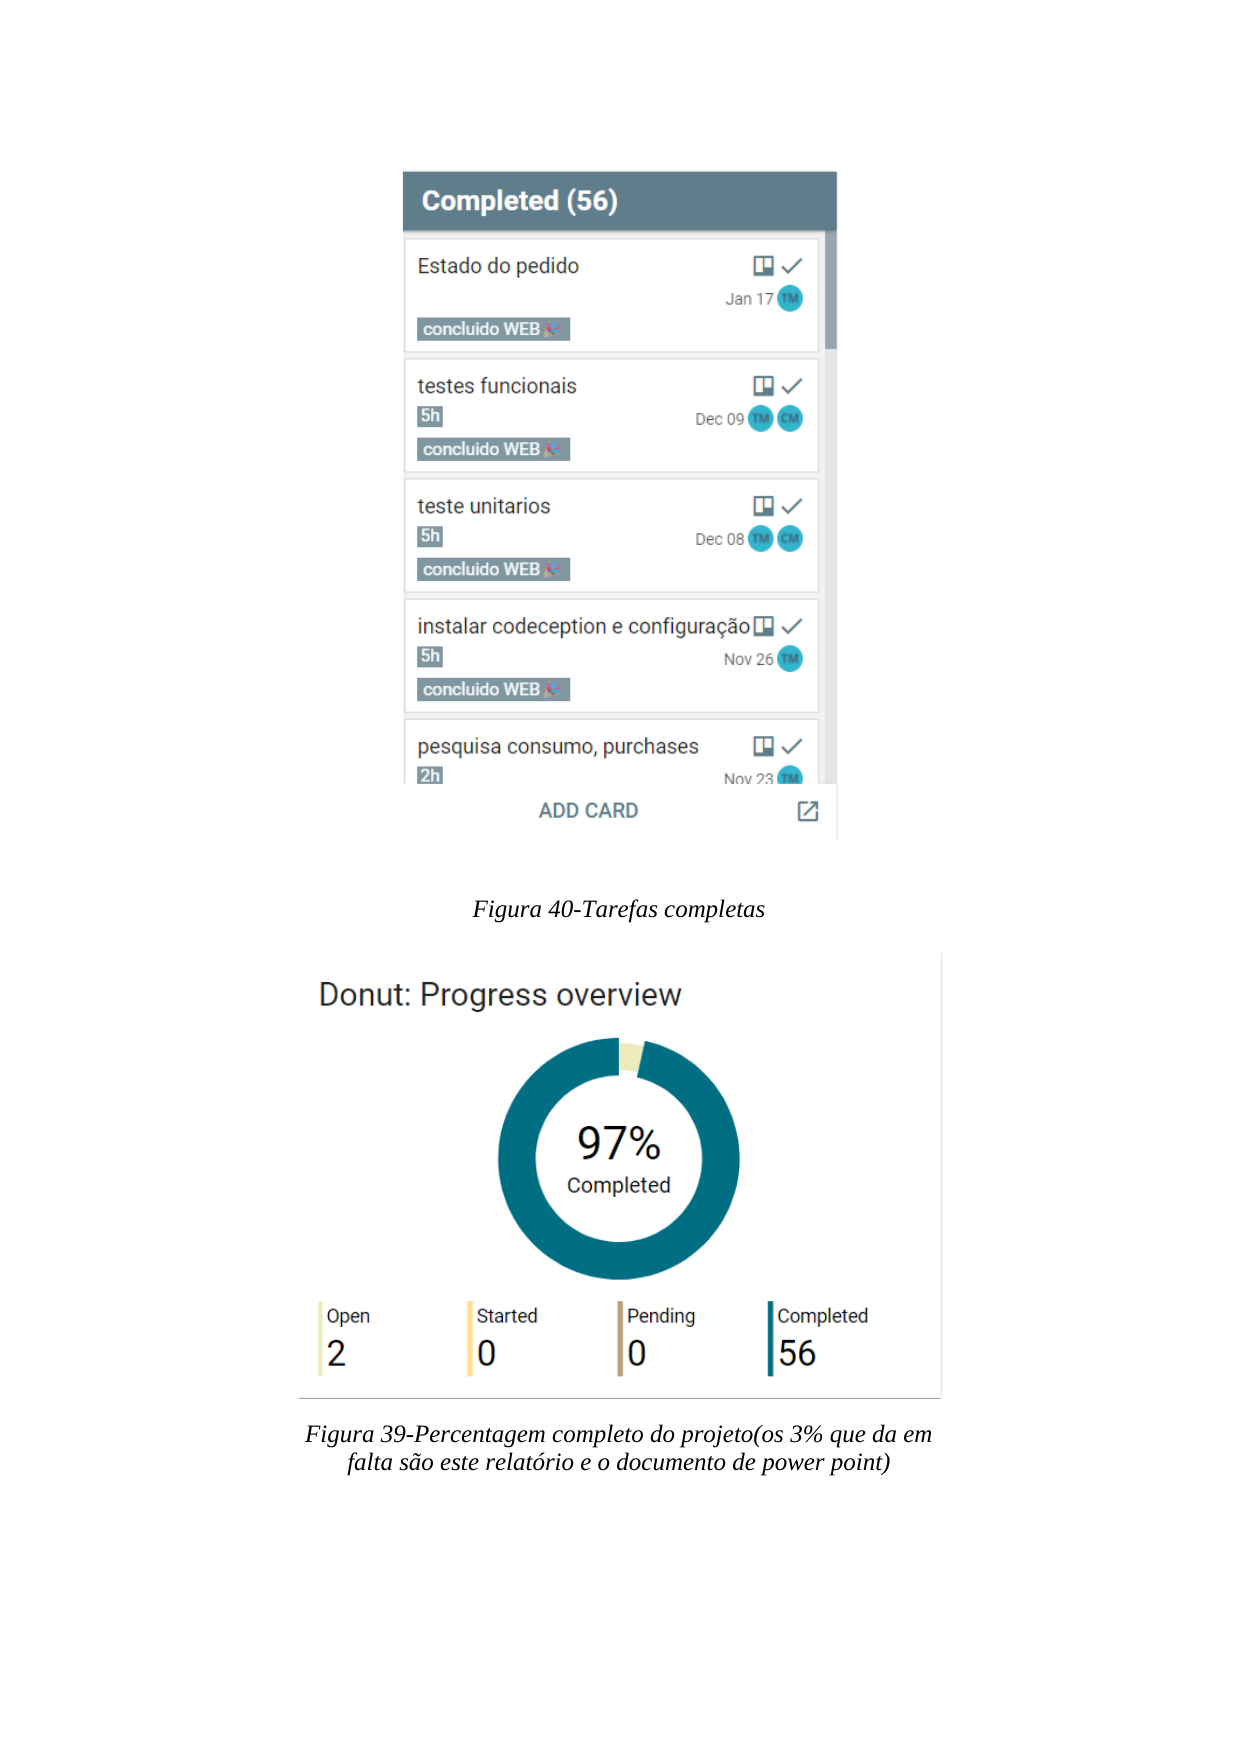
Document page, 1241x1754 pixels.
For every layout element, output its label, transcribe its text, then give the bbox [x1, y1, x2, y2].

picture [402, 166, 838, 840]
picture [298, 953, 942, 1399]
